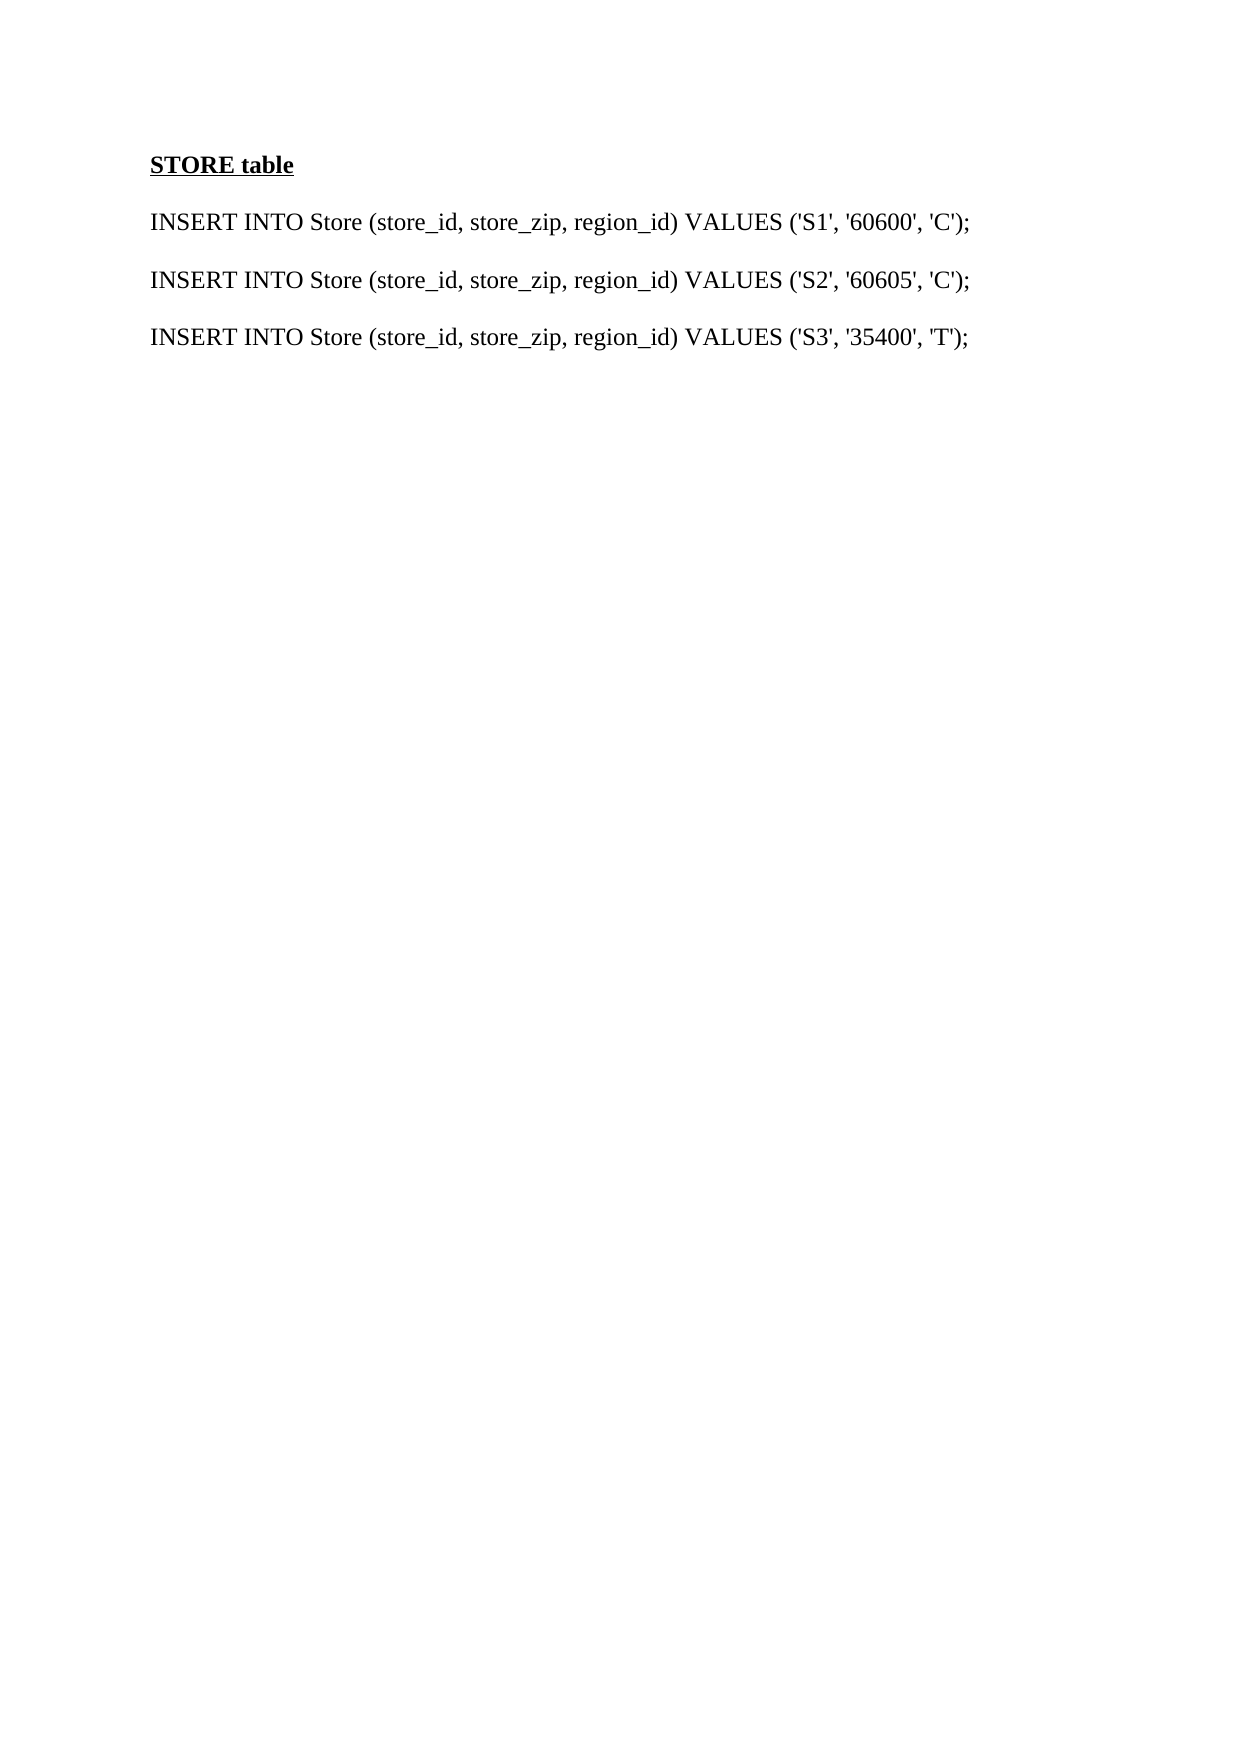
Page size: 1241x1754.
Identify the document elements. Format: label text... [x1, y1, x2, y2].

text STORE table [150, 150, 1090, 179]
text INSERT INTO Store (store_id, store_zip, region_id) VALUES ('S2', '60605', 'C'); [150, 265, 1090, 294]
text INSERT INTO Store (store_id, store_zip, region_id) VALUES ('S3', '35400', 'T'); [150, 322, 1090, 351]
text INSERT INTO Store (store_id, store_zip, region_id) VALUES ('S1', '60600', 'C'); [150, 207, 1090, 236]
